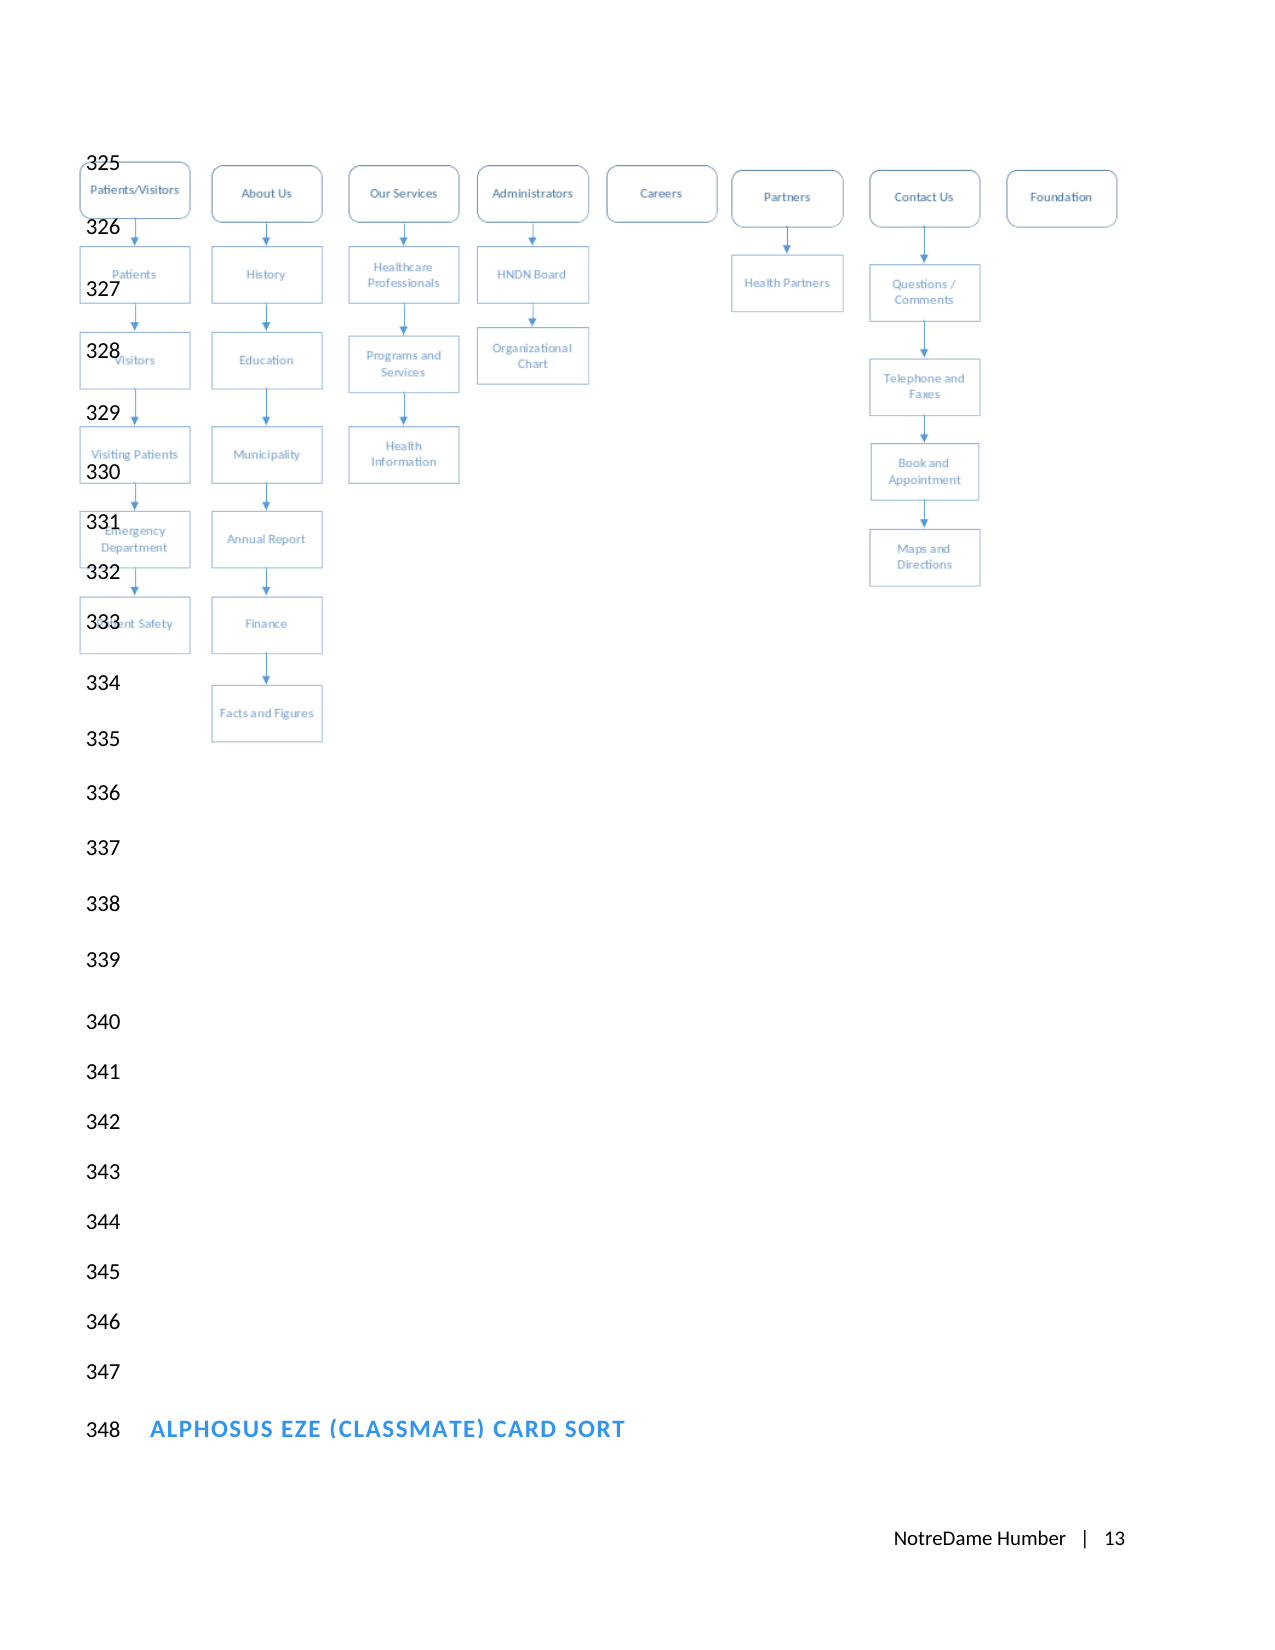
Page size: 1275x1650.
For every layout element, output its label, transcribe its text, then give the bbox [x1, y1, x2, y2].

subtitle Alphosus Eze (Classmate) Card Sort [150, 1413, 1125, 1438]
